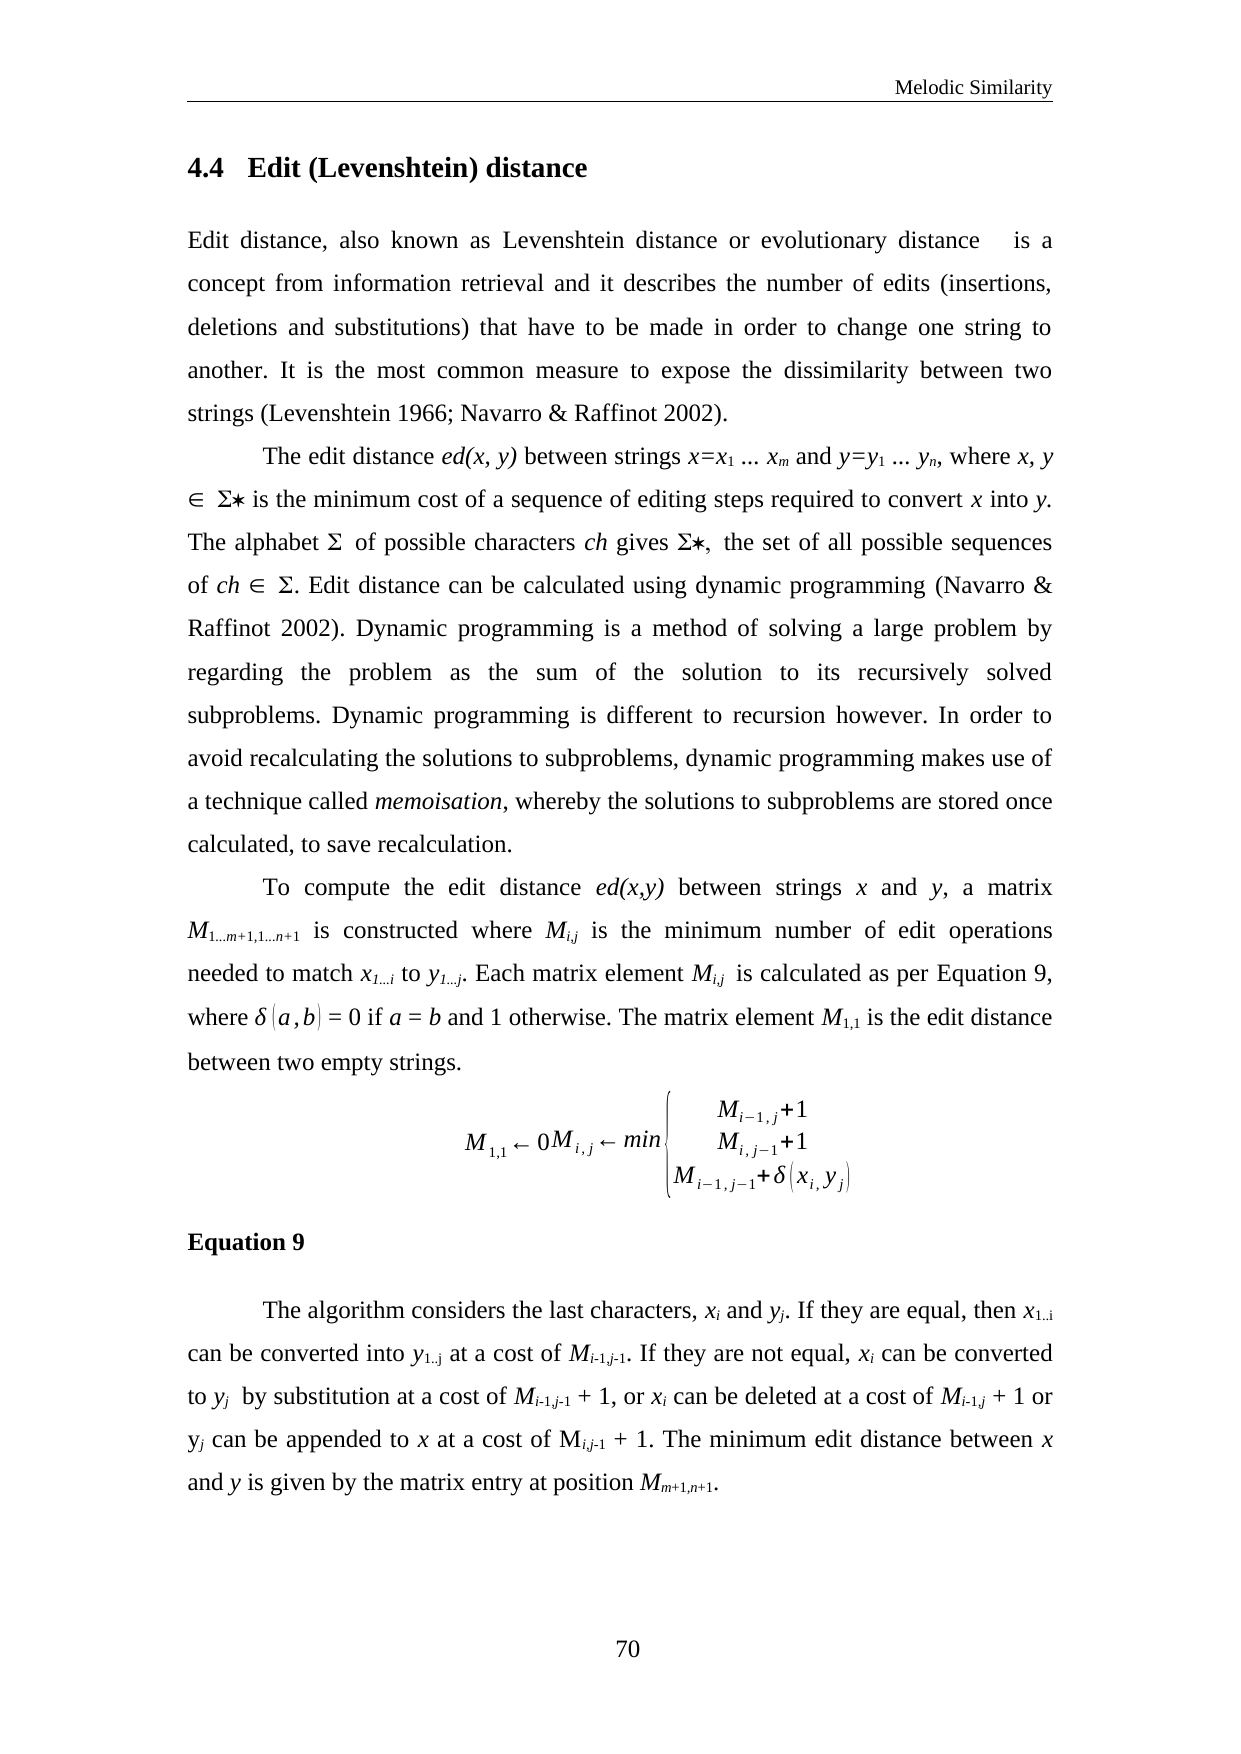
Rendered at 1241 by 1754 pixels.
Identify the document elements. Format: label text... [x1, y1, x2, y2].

text To compute the edit distance ed(x,y) between strings x and y, a matrix M1...m+1,1...n+1 is constructed where Mi,j is the minimum number of edit operations needed to match x1...i to y1...j. Each matrix element Mi,j is calculated as per Equation 9, where = 0 if a = b and 1 otherwise. The matrix element M1,1 is the edit distance between two empty strings. [187, 872, 1053, 1075]
subtitle Edit (Levenshtein) distance [187, 150, 1053, 183]
text The algorithm considers the last characters, xi and yj. If they are equal, then x1..i can be converted into y1..j at a cost of Mi-1,j-1. If they are not equal, xi can be converted to yj by substitution at a cost of Mi-1,j-1 + 1, or xi can be deleted at a cost of Mi-1,j + 1 or yj can be appended to x at a cost of Mi,j-1 + 1. The minimum edit distance between x and y is given by the matrix entry at position Mm+1,n+1. [187, 1295, 1053, 1496]
text The edit distance ed(x, y) between strings x=x1 ... xm and y=y1 ... yn, where x, y  is the minimum cost of a sequence of editing steps required to convert x into y. The alphabet of possible characters ch gives the set of all possible sequences of ch . Edit distance can be calculated using dynamic programming (Navarro & Raffinot 2002). Dynamic programming is a method of solving a large problem by regarding the problem as the sum of the solution to its recursively solved subproblems. Dynamic programming is different to recursion however. In order to avoid recalculating the solutions to subproblems, dynamic programming makes use of a technique called memoisation, whereby the solutions to subproblems are stored once calculated, to save recalculation. [187, 441, 1053, 858]
text Edit distance, also known as Levenshtein distance or evolutionary distance is a concept from information retrieval and it describes the number of edits (insertions, deletions and substitutions) that have to be made in order to change one string to another. It is the most common measure to expose the dissimilarity between two strings (Levenshtein 1966; Navarro & Raffinot 2002). [187, 225, 1053, 427]
